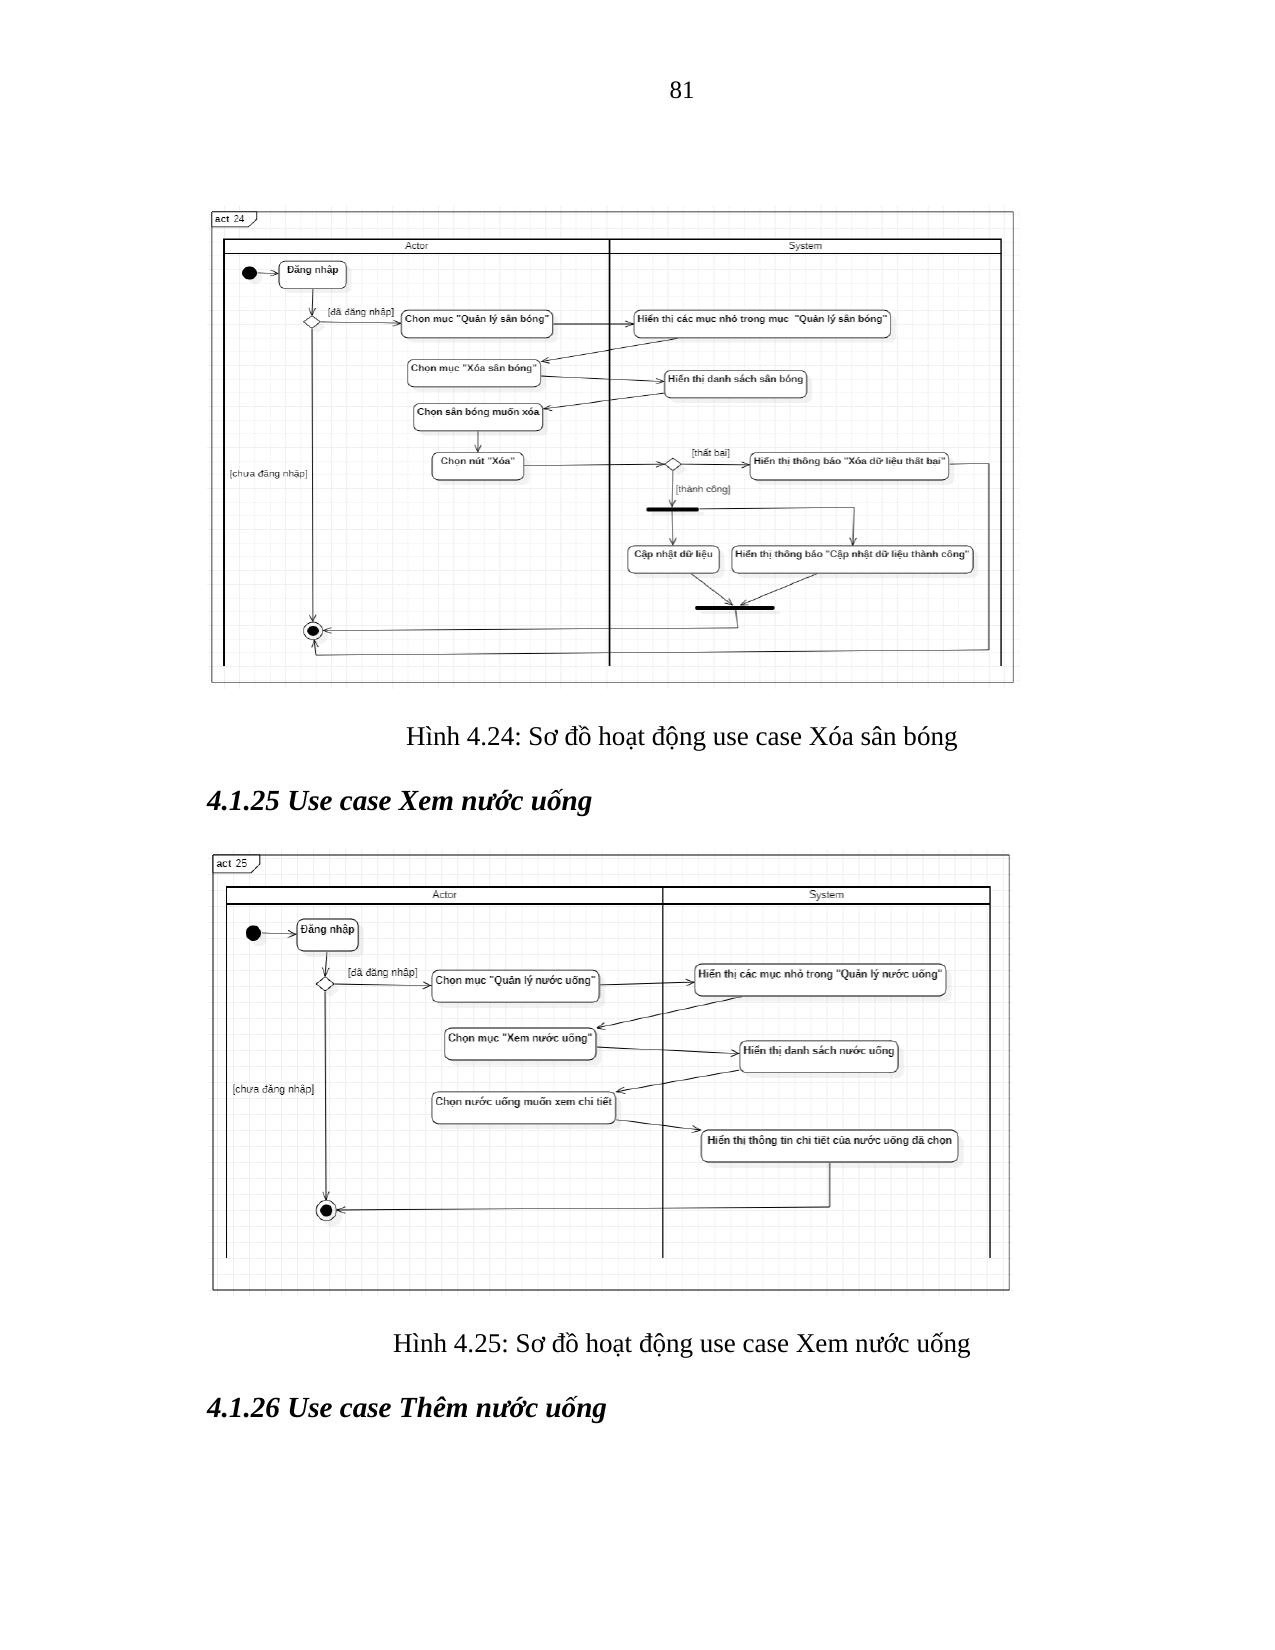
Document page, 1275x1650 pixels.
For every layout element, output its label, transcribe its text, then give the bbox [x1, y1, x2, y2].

text 4.1.25 Use case Xem nước uống [207, 783, 1157, 817]
text Hình 4.25: Sơ đồ hoạt động use case Xem nước uống [207, 1327, 1157, 1358]
picture [206, 850, 1014, 1296]
text 4.1.26 Use case Thêm nước uống [207, 1390, 1157, 1423]
picture [206, 206, 1020, 689]
text Hình 4.24: Sơ đồ hoạt động use case Xóa sân bóng [207, 720, 1157, 751]
